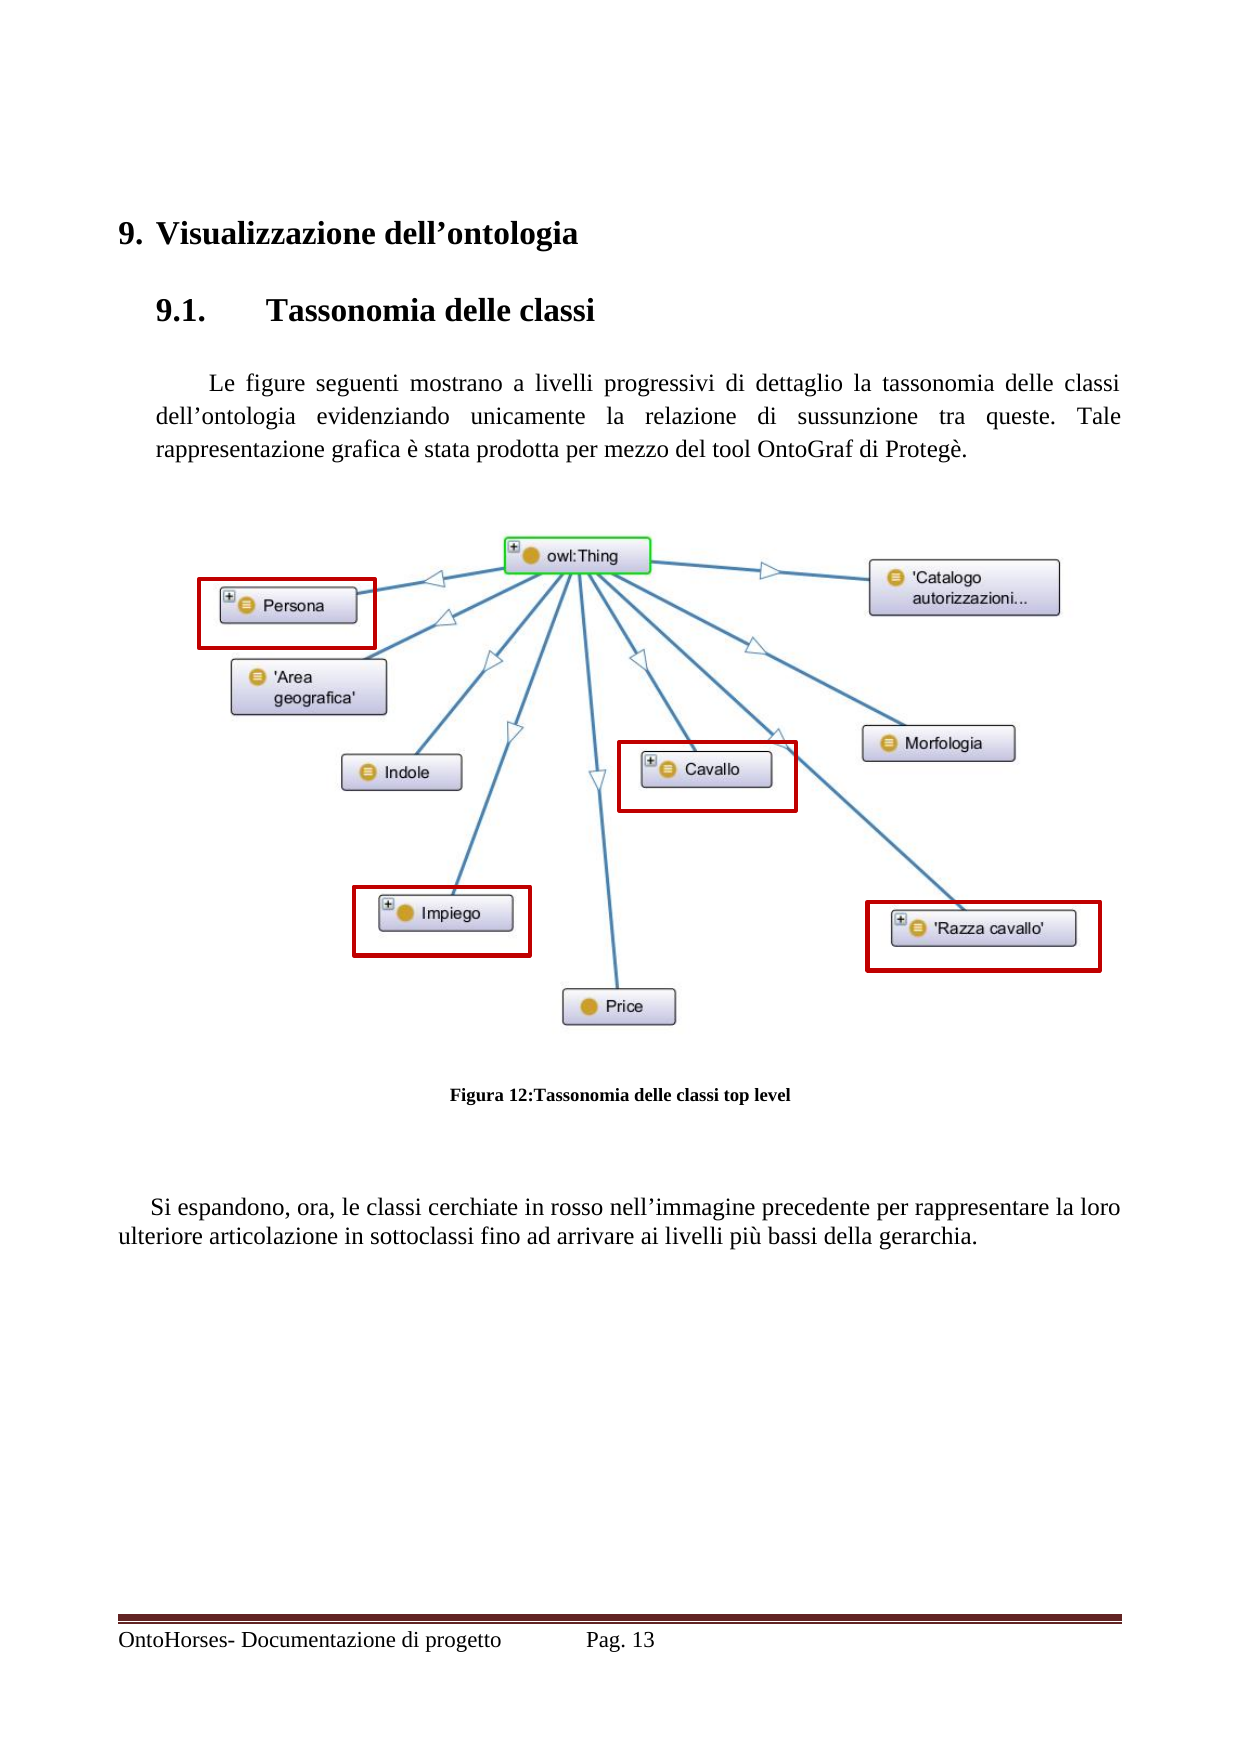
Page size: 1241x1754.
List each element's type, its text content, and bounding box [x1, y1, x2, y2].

list Tassonomia delle classi [156, 291, 1122, 329]
list Visualizzazione dell’ontologia [118, 214, 1122, 252]
picture [118, 520, 1123, 1055]
text Si espandono, ora, le classi cerchiate in rosso nell’immagine precedente per rappresentare la loro ulteriore articolazione in sottoclassi fino ad arrivare ai livelli più bassi della gerarchia. [118, 1192, 1122, 1250]
text Figura 12:Tassonomia delle classi top level [118, 1084, 1122, 1105]
list Le figure seguenti mostrano a livelli progressivi di dettaglio la tassonomia delle classi dell’ontologia evidenziando unicamente la relazione di sussunzione tra queste. Tale rappresentazione grafica è stata prodotta per mezzo del tool OntoGraf di Protegè. [156, 368, 1122, 463]
